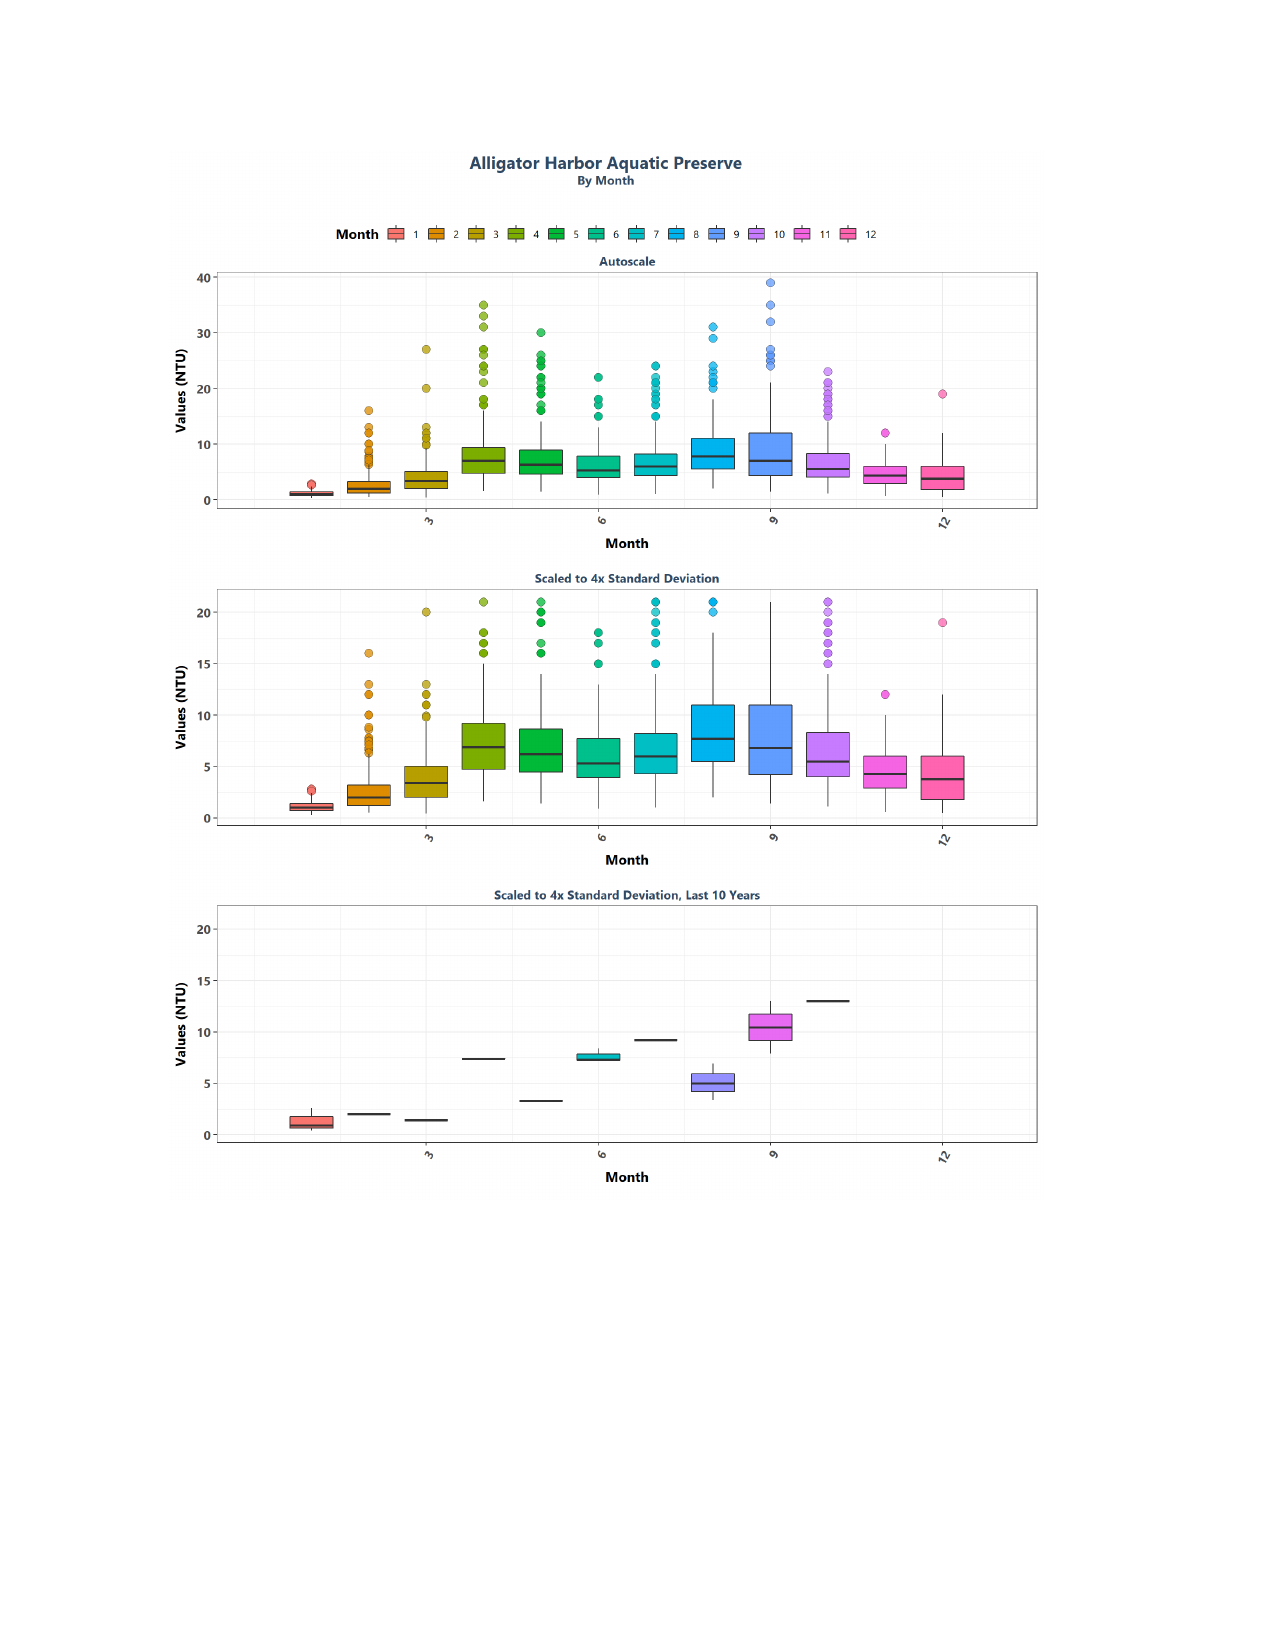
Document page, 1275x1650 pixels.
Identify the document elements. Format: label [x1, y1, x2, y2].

picture [168, 150, 1044, 1200]
